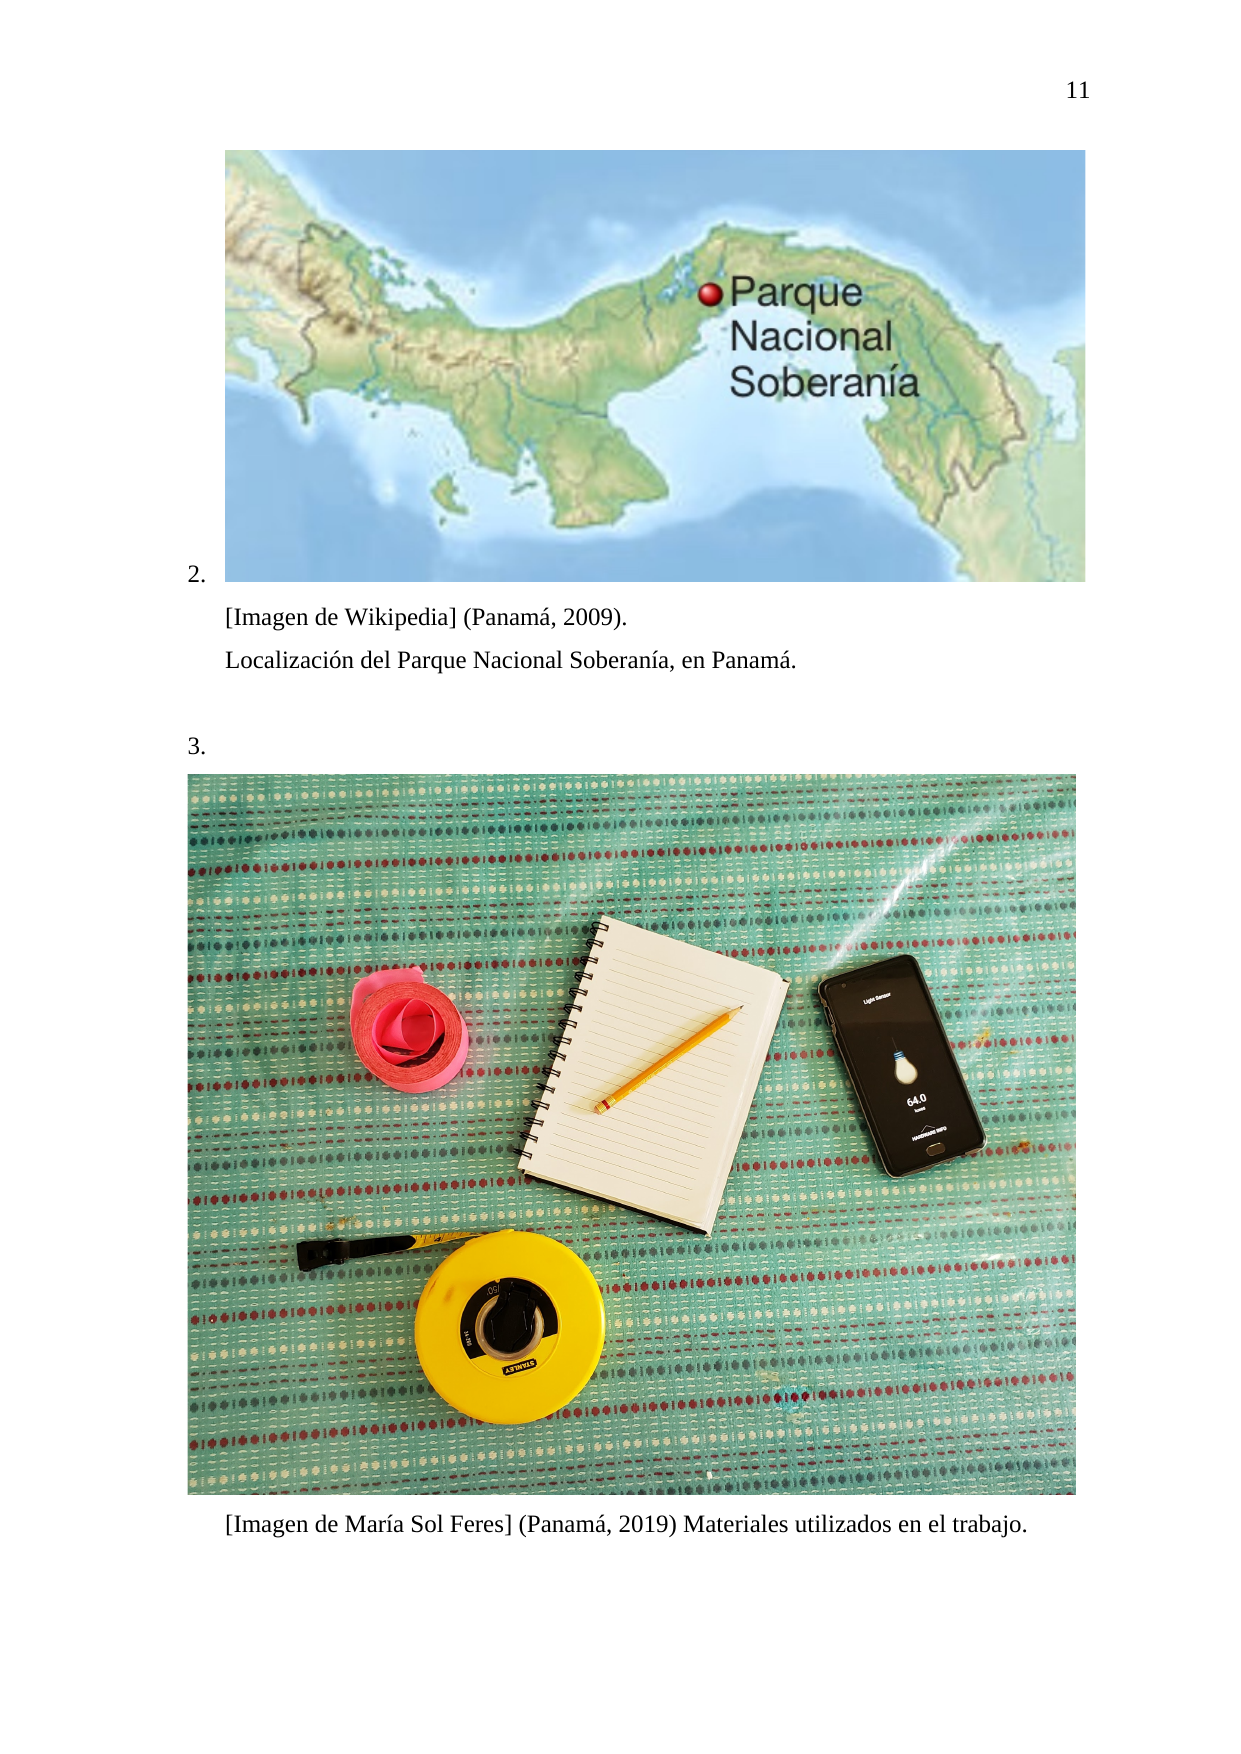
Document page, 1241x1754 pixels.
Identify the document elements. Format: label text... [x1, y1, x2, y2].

text [Imagen de María Sol Feres] (Panamá, 2019) Materiales utilizados en el trabajo. [225, 1509, 1090, 1538]
picture [187, 774, 1076, 1495]
text [Imagen de Wikipedia] (Panamá, 2009). [225, 602, 1090, 631]
picture [225, 150, 1086, 582]
text Localización del Parque Nacional Soberanía, en Panamá. [225, 645, 1090, 674]
